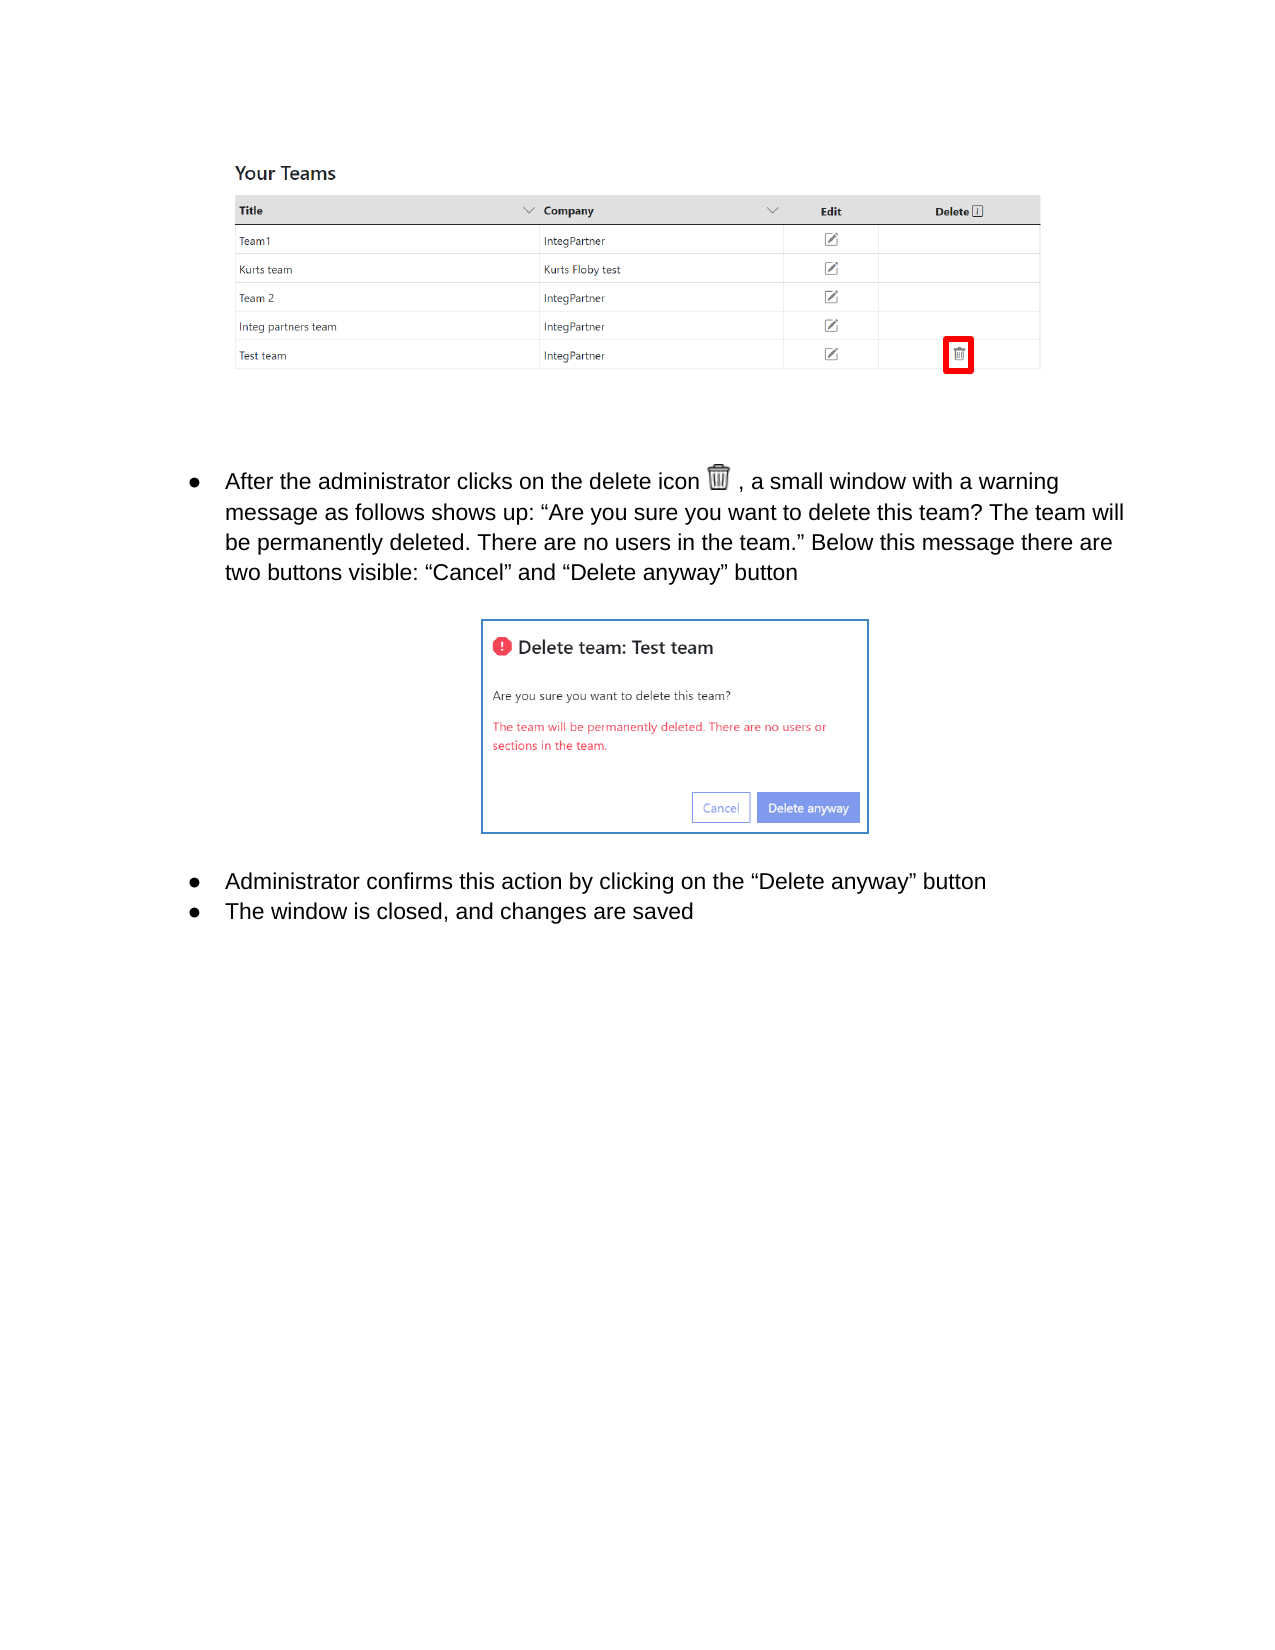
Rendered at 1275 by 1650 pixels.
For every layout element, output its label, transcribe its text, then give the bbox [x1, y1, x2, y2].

picture [706, 464, 732, 490]
list Administrator confirms this action by clicking on the “Delete anyway” button [187, 868, 1125, 894]
picture [216, 150, 1059, 401]
list After the administrator clicks on the delete icon , a small window with a warning message as follows shows up: “Are you sure you want to delete this team? The team will be permanently deleted. There are no users in the team.” Below this message there are two buttons visible: “Cancel” and “Delete anyway” button [187, 465, 1125, 585]
picture [483, 621, 867, 832]
list The window is closed, and changes are saved [187, 898, 1125, 924]
